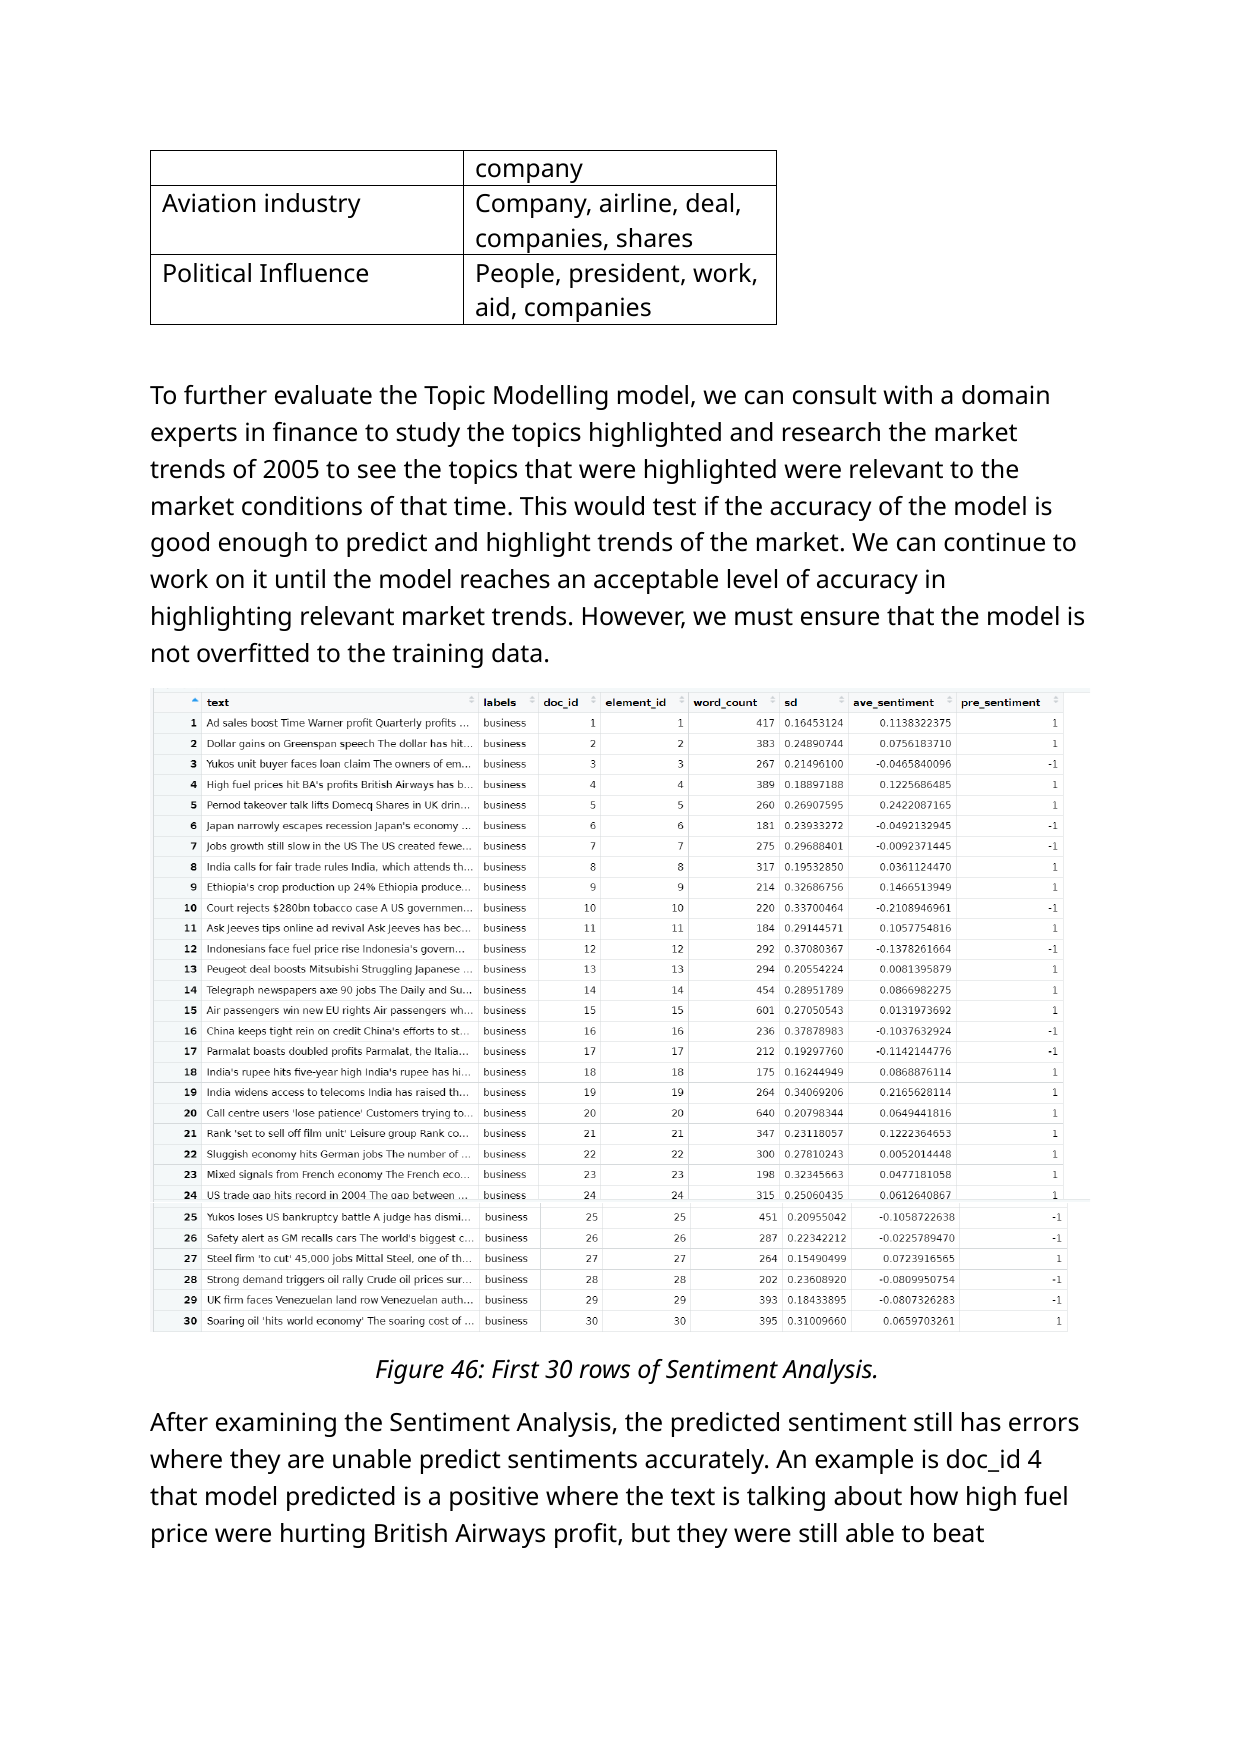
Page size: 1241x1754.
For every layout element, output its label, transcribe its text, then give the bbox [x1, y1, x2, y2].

table_cell Political Influence [151, 255, 463, 323]
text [150, 1405, 1090, 1549]
picture [150, 1203, 1091, 1332]
text To further evaluate the Topic Modelling model, we can consult with a domain experts in finance to study the topics highlighted and research the market trends of 2005 to see the topics that were highlighted were relevant to the market conditions of that time. This would test if the accuracy of the model is good enough to predict and highlight trends of the market. We can continue to work on it until the model reaches an acceptable level of accuracy in highlighting relevant market trends. However, we must ensure that the model is not overfitted to the training data. [150, 378, 1090, 669]
text Figure 46: First 30 rows of Sentiment Analysis. [375, 1351, 1090, 1386]
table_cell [151, 151, 463, 185]
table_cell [464, 151, 776, 185]
picture [150, 688, 1091, 1202]
table_cell Company, airline, deal, companies, shares [464, 186, 776, 254]
table_cell Aviation industry [151, 186, 463, 254]
table_cell People, president, work, aid, companies [464, 255, 776, 323]
